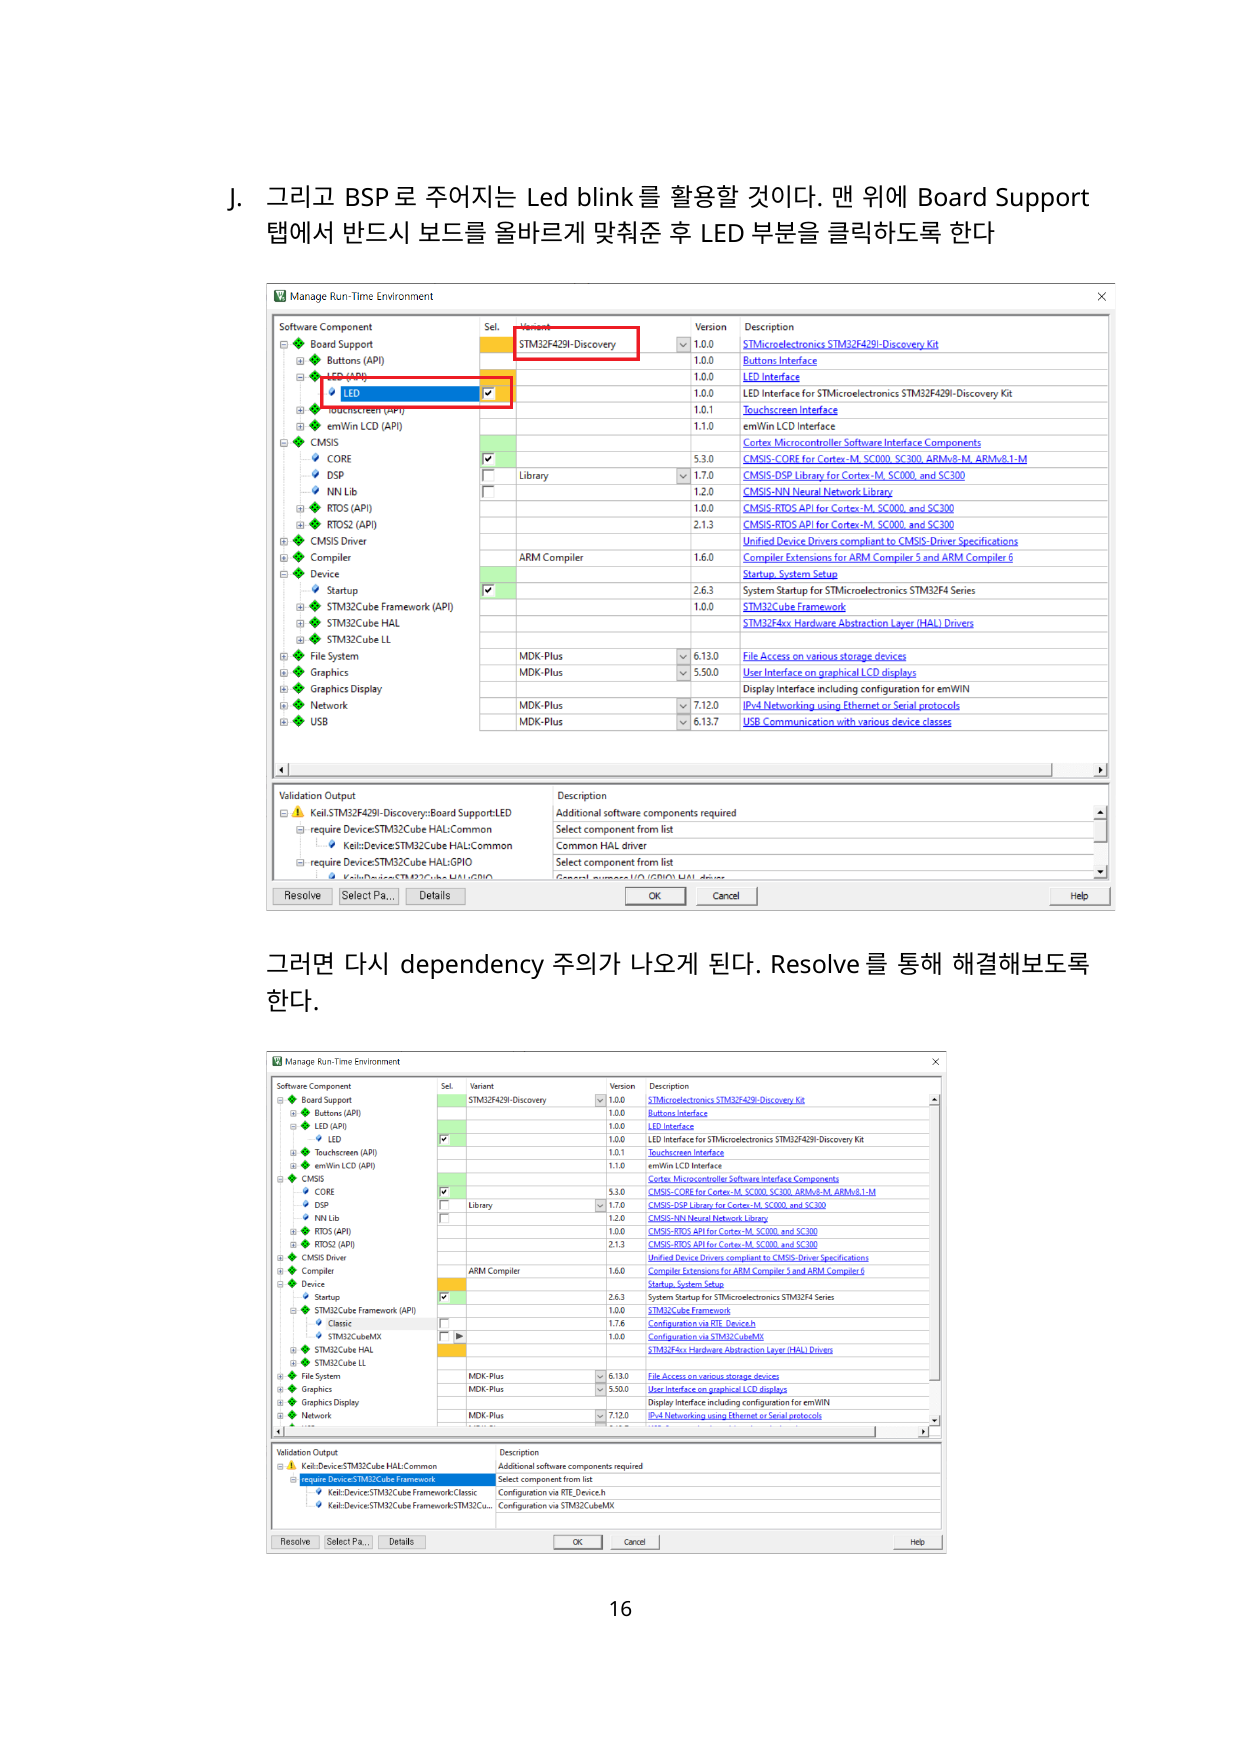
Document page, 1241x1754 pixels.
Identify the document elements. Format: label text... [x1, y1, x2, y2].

picture [266, 1051, 947, 1554]
list 그리고 BSP로 주어지는 Led blink를 활용할 것이다. 맨 위에 Board Support 탭에서 반드시 보드를 올바르게 맞춰준 후 LED 부분을 클릭하도록 한다 [229, 177, 1090, 250]
list 그러면 다시 dependency 주의가 나오게 된다. Resolve를 통해 해결해보도록 한다. [267, 945, 1090, 1017]
picture [266, 283, 1116, 911]
